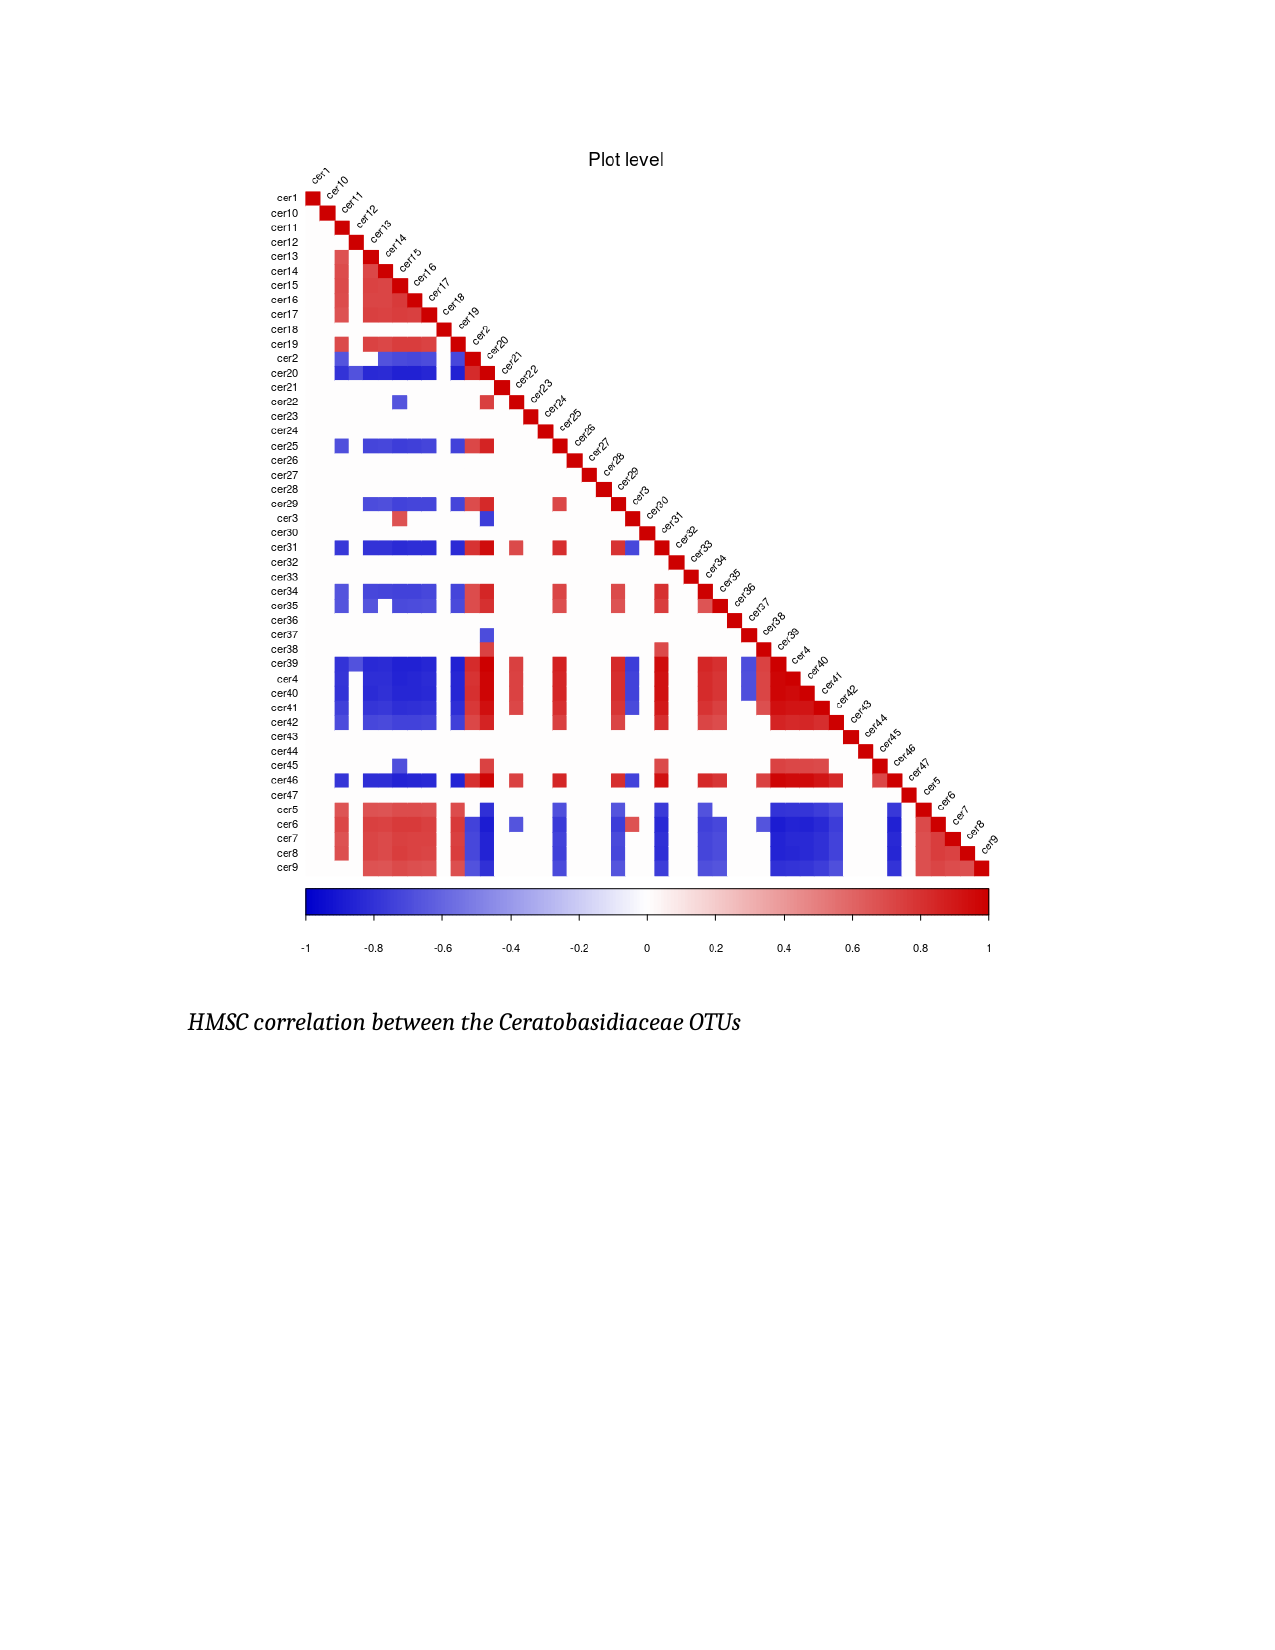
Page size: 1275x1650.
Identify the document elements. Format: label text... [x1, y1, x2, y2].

picture [187, 150, 1063, 987]
text HMSC correlation between the Ceratobasidiaceae OTUs [187, 1007, 1087, 1036]
